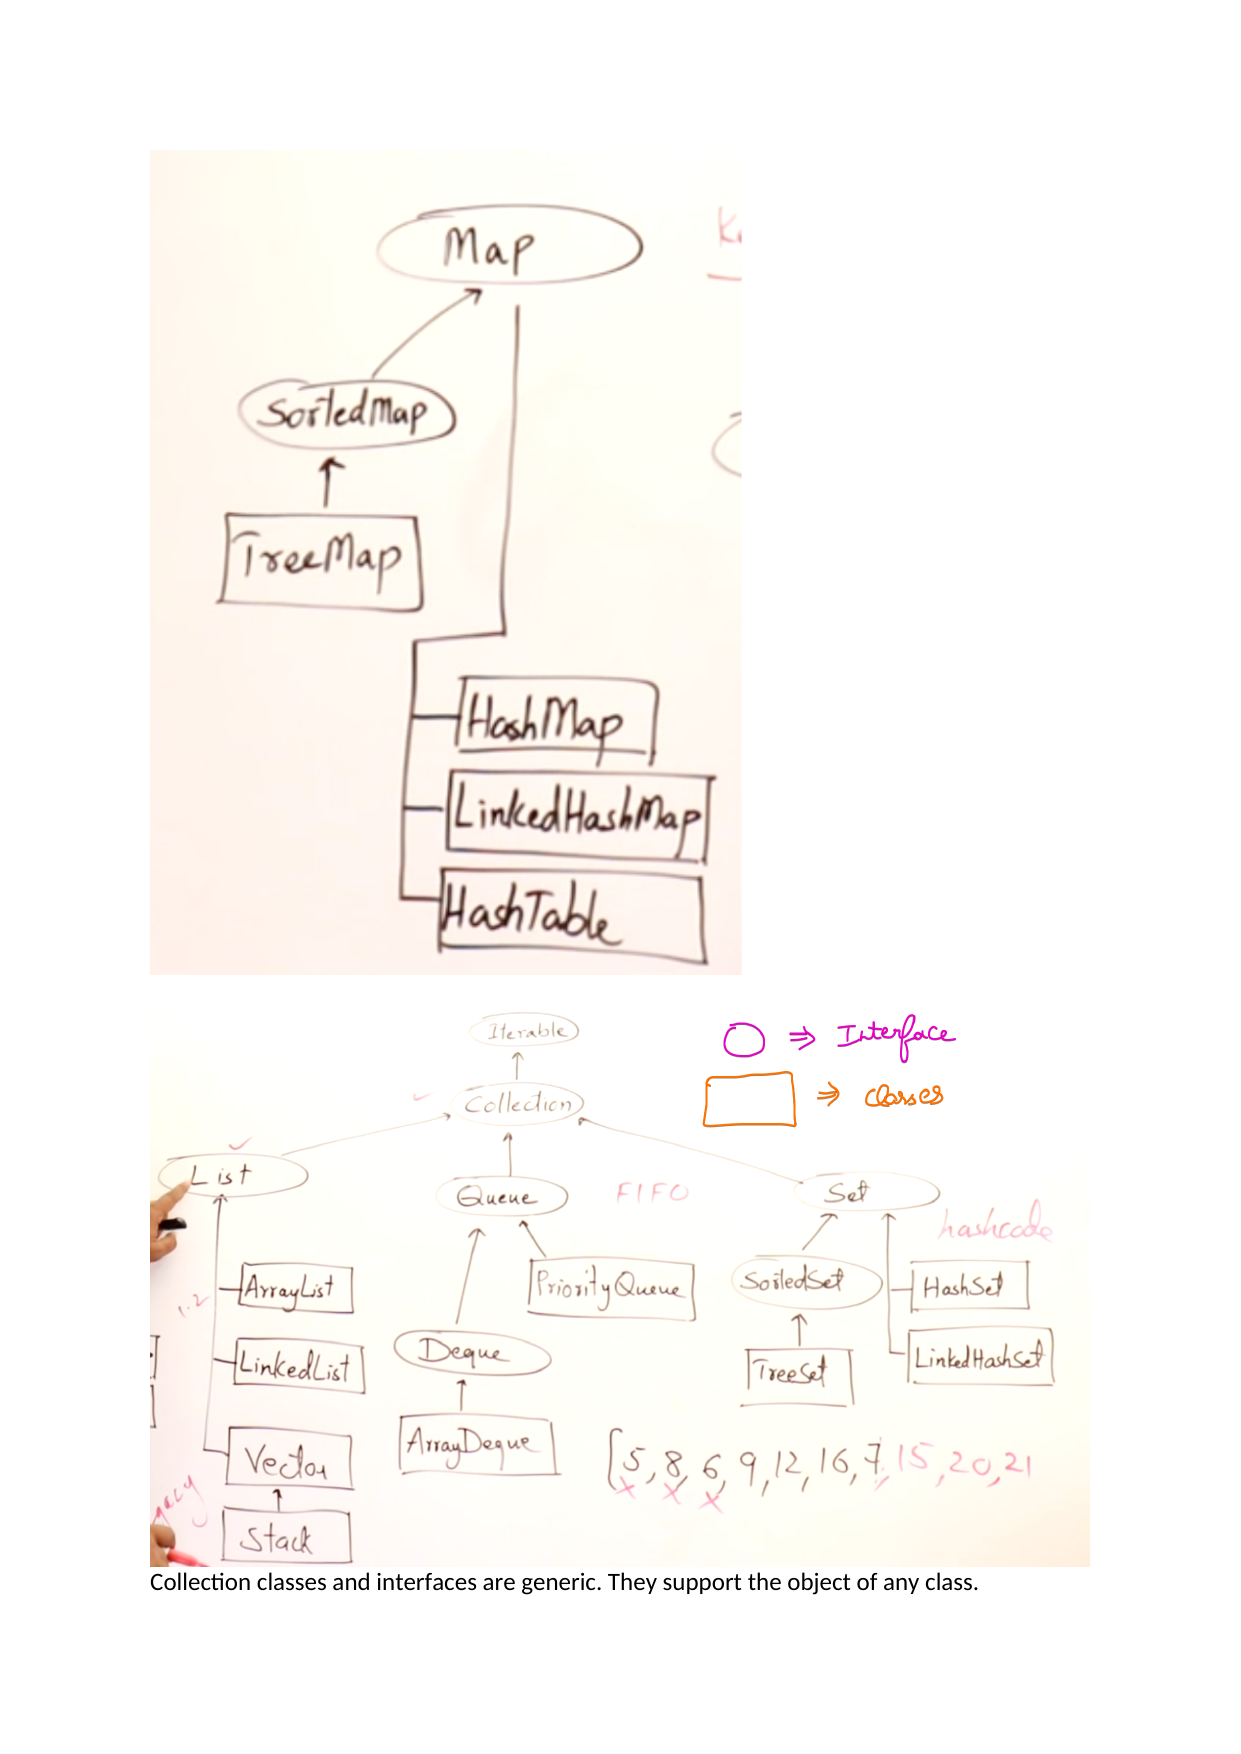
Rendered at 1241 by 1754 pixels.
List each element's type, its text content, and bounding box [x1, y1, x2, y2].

picture [150, 1005, 1091, 1567]
picture [150, 150, 742, 975]
text Collection classes and interfaces are generic. They support the object of any class. [150, 1567, 1090, 1597]
